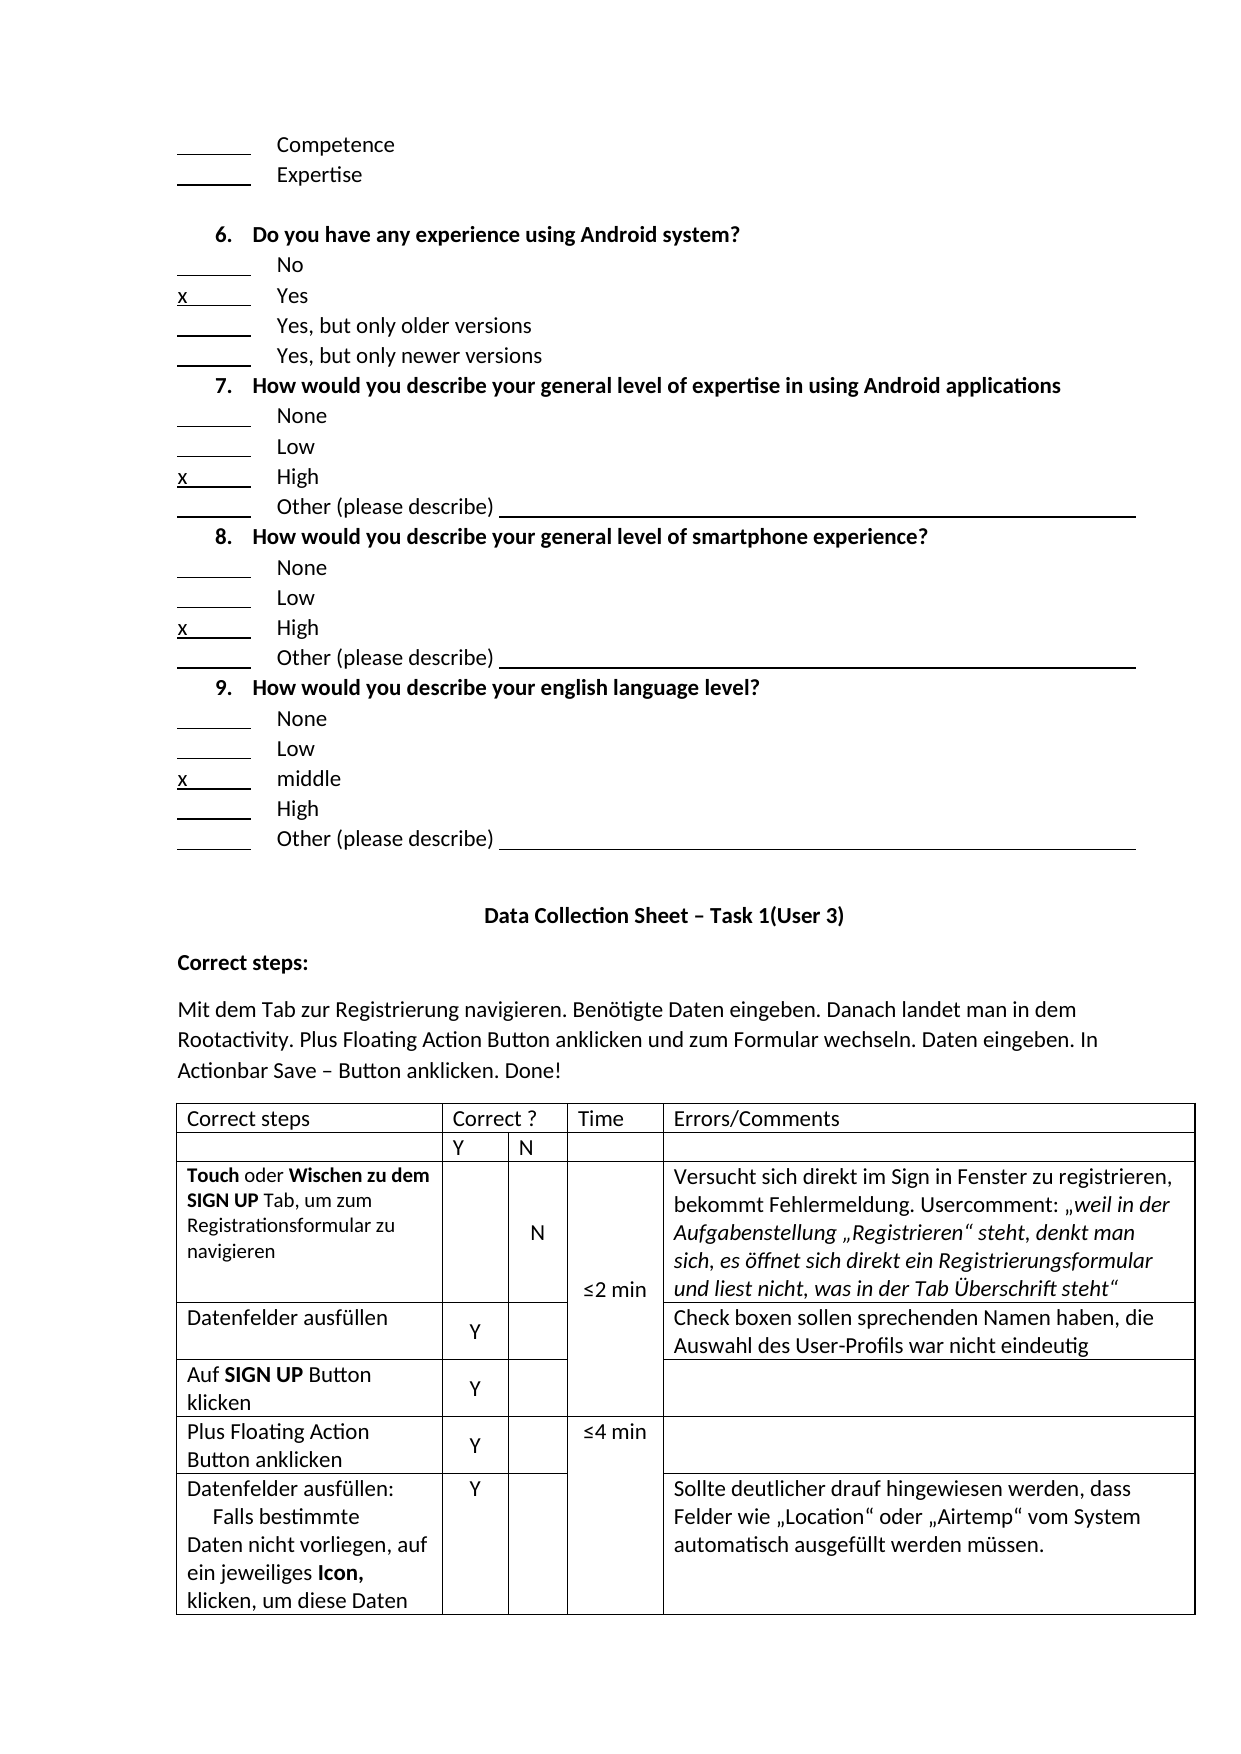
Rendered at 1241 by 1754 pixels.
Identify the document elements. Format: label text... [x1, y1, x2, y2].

text x High [177, 613, 1152, 641]
table_header Correct steps [177, 1104, 442, 1132]
list How would you describe your general level of expertise in using Android applications [215, 371, 1152, 399]
text Yes, but only newer versions [177, 341, 1152, 369]
text Low [177, 432, 1152, 460]
text x High [177, 462, 1152, 490]
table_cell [664, 1474, 1194, 1614]
table_cell Y [443, 1133, 508, 1161]
table_cell [177, 1133, 442, 1161]
table_cell [509, 1474, 567, 1614]
table_cell [443, 1162, 508, 1302]
text Mit dem Tab zur Registrierung navigieren. Benötigte Daten eingeben. Danach landet man in dem Rootactivity. Plus Floating Action Button anklicken und zum Formular wechseln. Daten eingeben. In Actionbar Save – Button anklicken. Done! [177, 995, 1152, 1084]
text No [177, 251, 1152, 279]
text Low [177, 734, 1152, 762]
list Do you have any experience using Android system? [215, 220, 1152, 248]
table_cell Plus Floating Action Button anklicken [177, 1417, 442, 1473]
list How would you describe your english language level? [215, 673, 1152, 702]
table_cell Datenfelder ausfüllen [177, 1303, 442, 1359]
text x middle [177, 764, 1152, 792]
table_cell Y [443, 1474, 508, 1614]
table_cell [664, 1360, 1194, 1416]
text Other (please describe) [177, 492, 1152, 520]
text High [177, 794, 1152, 822]
table_cell Y [443, 1303, 508, 1359]
table_cell [568, 1133, 663, 1161]
text Other (please describe) [177, 643, 1152, 671]
text None [177, 402, 1152, 430]
text Competence [177, 130, 1152, 158]
text Expertise [177, 160, 1152, 188]
text None [177, 553, 1152, 581]
table_cell Touch oder Wischen zu dem SIGN UP Tab, um zum Registrationsformular zu navigieren [177, 1162, 442, 1302]
table_cell Versucht sich direkt im Sign in Fenster zu registrieren, bekommt Fehlermeldung. Usercomment: „weil in der Aufgabenstellung „Registrieren“ steht, denkt man sich, es öffnet sich direkt ein Registrierungsformular und liest nicht, was in der Tab Überschrift steht“ [664, 1162, 1194, 1302]
table_cell [664, 1417, 1194, 1473]
list How would you describe your general level of smartphone experience? [215, 522, 1152, 551]
table_cell Y [443, 1360, 508, 1416]
table_cell [509, 1417, 567, 1473]
table_header Errors/Comments [664, 1104, 1194, 1132]
table_cell ≤4 min [568, 1417, 663, 1614]
table_cell N [509, 1133, 567, 1161]
text Correct steps: [177, 948, 1152, 977]
text None [177, 704, 1152, 732]
table_header Time [568, 1104, 663, 1132]
table_cell [509, 1303, 567, 1359]
table_cell Y [443, 1417, 508, 1473]
text Data Collection Sheet – Task 1(User 3) [177, 902, 1152, 930]
table_header Correct ? [443, 1104, 567, 1132]
table_cell [509, 1360, 567, 1416]
table_cell N [509, 1162, 567, 1302]
table_cell [664, 1133, 1194, 1161]
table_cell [177, 1474, 442, 1614]
text x Yes [177, 281, 1152, 309]
table_cell ≤2 min [568, 1162, 663, 1416]
text Low [177, 583, 1152, 611]
text Yes, but only older versions [177, 311, 1152, 339]
table_cell Check boxen sollen sprechenden Namen haben, die Auswahl des User-Profils war nicht eindeutig [664, 1303, 1194, 1359]
text Other (please describe) [177, 824, 1152, 853]
table_cell Auf SIGN UP Button klicken [177, 1360, 442, 1416]
